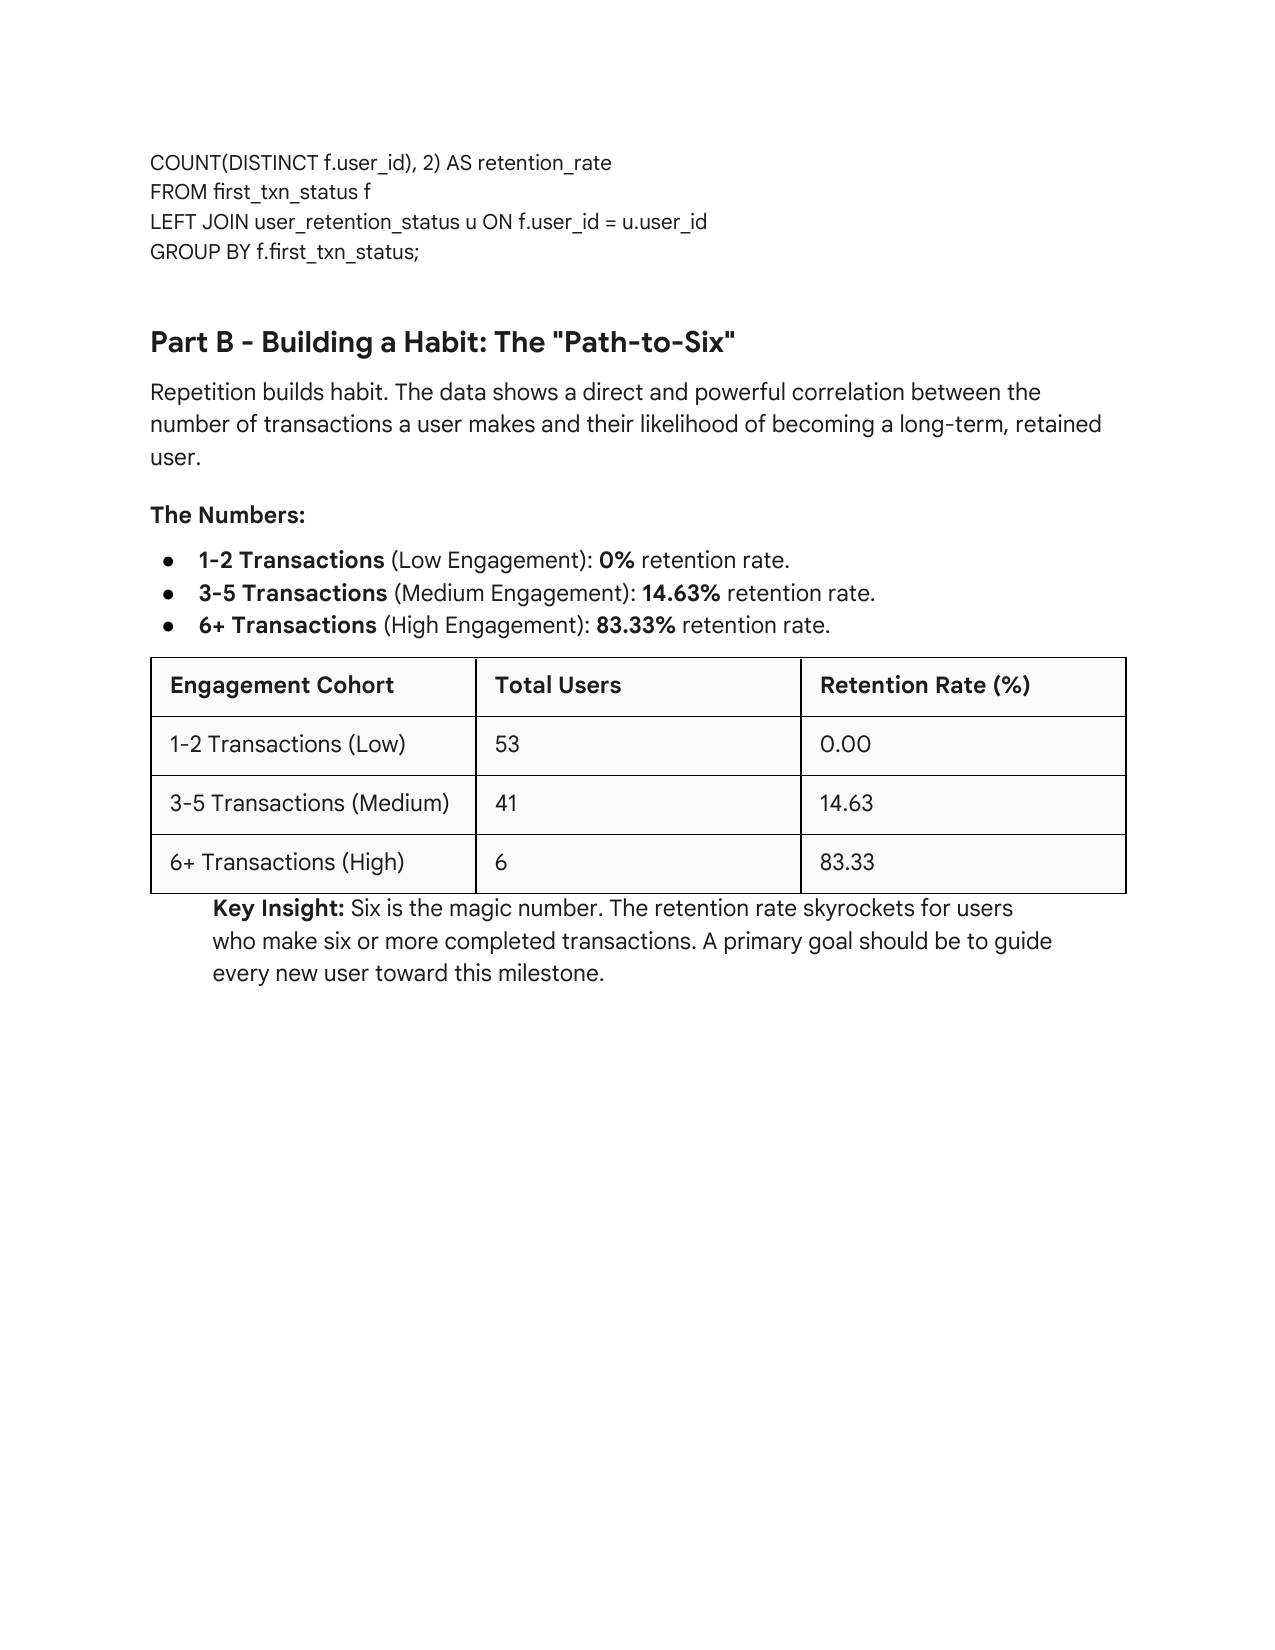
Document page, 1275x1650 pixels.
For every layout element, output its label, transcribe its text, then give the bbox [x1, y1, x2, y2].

text Repetition builds habit. The data shows a direct and powerful correlation between the number of transactions a user makes and their likelihood of becoming a long-term, retained user. [150, 378, 1125, 472]
list 3-5 Transactions (Medium Engagement): 14.63% retention rate. [161, 579, 1125, 608]
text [150, 150, 1125, 295]
list 6+ Transactions (High Engagement): 83.33% retention rate. [161, 612, 1125, 640]
table_cell 53 [477, 717, 800, 775]
table_cell 3-5 Transactions (Medium) [152, 776, 475, 834]
text The Numbers: [150, 501, 1125, 530]
table_header Engagement Cohort [152, 658, 476, 716]
table_cell 14.63 [802, 776, 1125, 834]
table_cell 83.33 [802, 835, 1125, 893]
table_cell 1-2 Transactions (Low) [152, 717, 475, 775]
table_cell 6+ Transactions (High) [152, 835, 475, 893]
table_cell 0.00 [802, 717, 1125, 775]
table_header Retention Rate (%) [802, 658, 1125, 716]
table_cell 41 [477, 776, 800, 834]
table_header Total Users [477, 658, 801, 716]
text Key Insight: Six is the magic number. The retention rate skyrockets for users who make six or more completed transactions. A primary goal should be to guide every new user toward this milestone. [212, 894, 1062, 988]
list 1-2 Transactions (Low Engagement): 0% retention rate. [161, 546, 1125, 575]
table_cell 6 [477, 835, 800, 893]
subtitle Part B - Building a Habit: The "Path-to-Six" [150, 324, 1125, 360]
